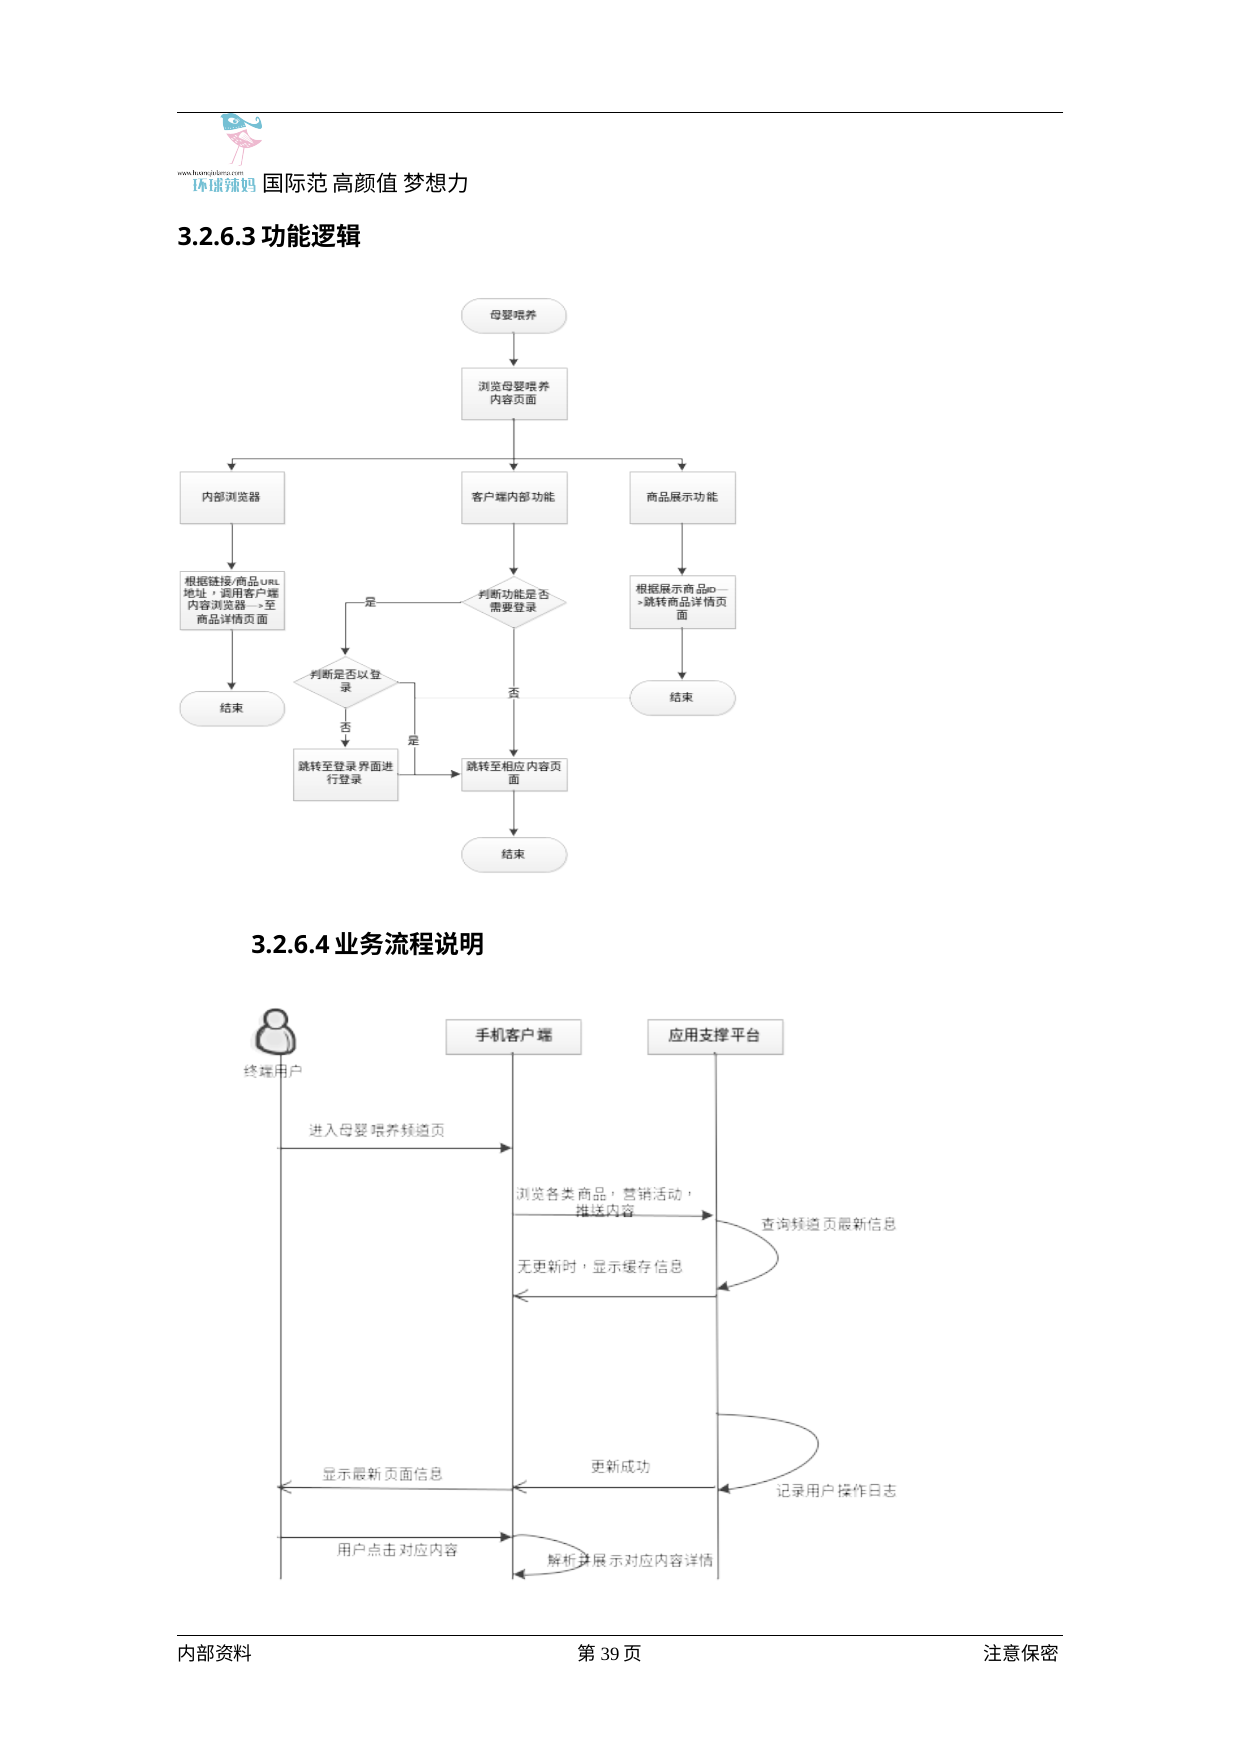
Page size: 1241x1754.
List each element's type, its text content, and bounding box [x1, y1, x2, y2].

subtitle 3.2.6.3功能逻辑 [177, 202, 1063, 267]
subtitle 3.2.6.4业务流程说明 [251, 911, 1063, 976]
picture [177, 113, 262, 192]
